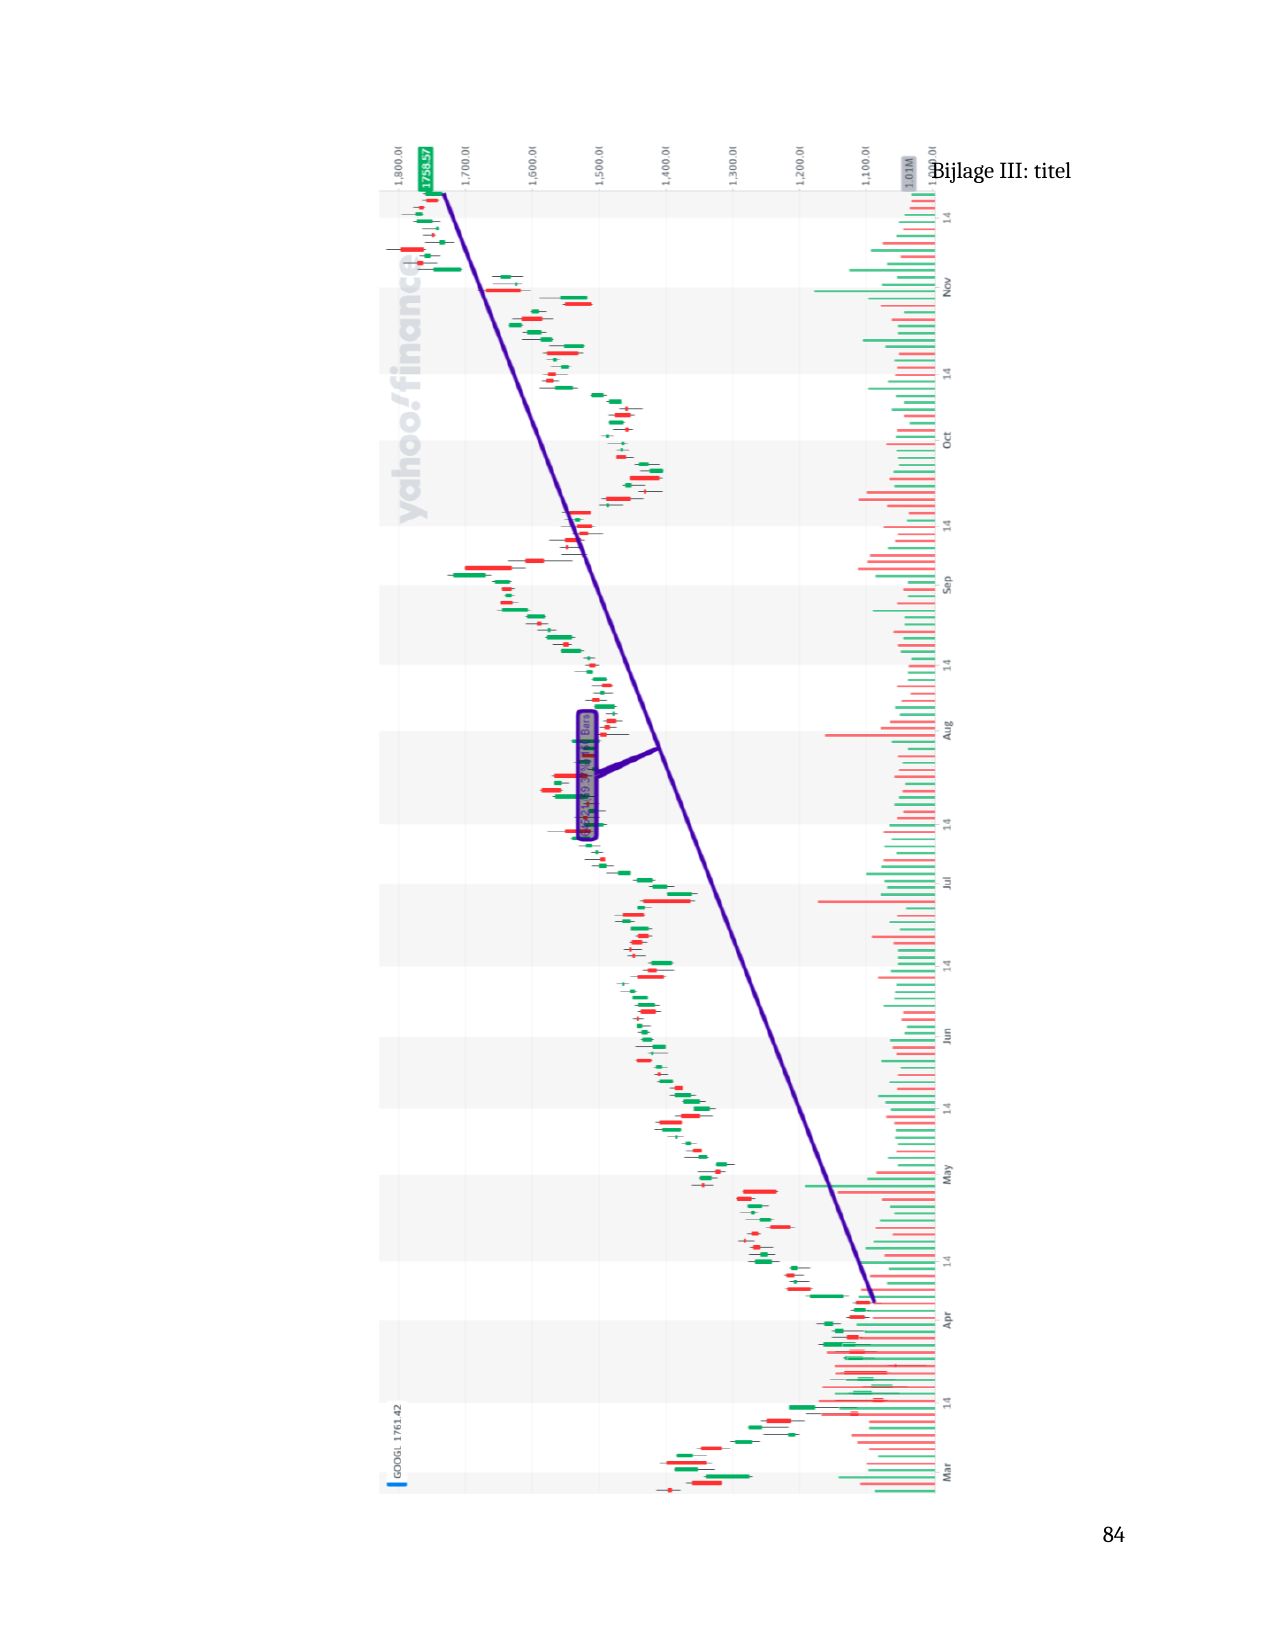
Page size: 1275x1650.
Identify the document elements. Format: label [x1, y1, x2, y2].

picture [379, 148, 958, 1493]
